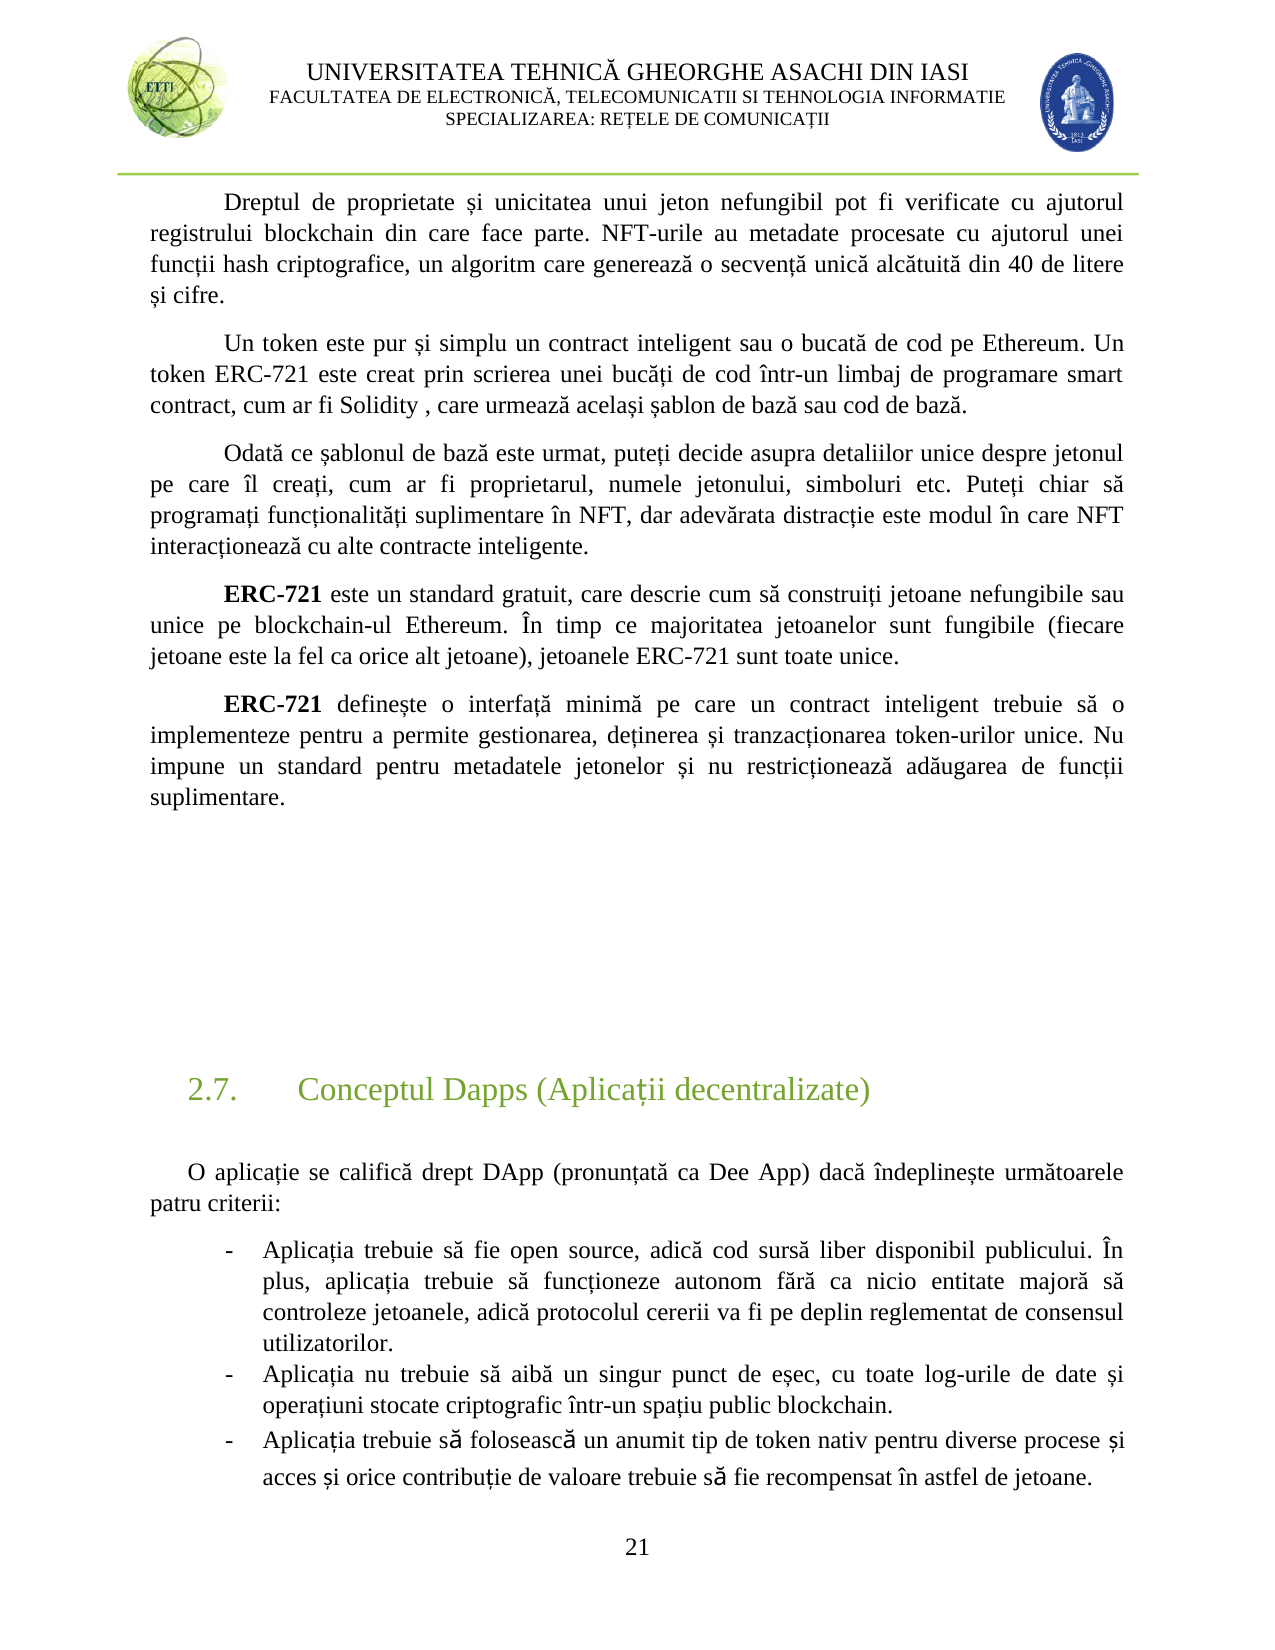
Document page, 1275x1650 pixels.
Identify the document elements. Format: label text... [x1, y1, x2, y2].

text O aplicație se califică drept DApp (pronunțată ca Dee App) dacă îndeplinește următoarele patru criterii: [150, 1157, 1125, 1216]
picture [127, 36, 228, 138]
text Un token este pur și simplu un contract inteligent sau o bucată de cod pe Ethereum. Un token ERC-721 este creat prin scrierea unei bucăți de cod într-un limbaj de programare smart contract, cum ar fi Solidity , care urmează același șablon de bază sau cod de bază. [150, 328, 1125, 419]
text ERC-721 este un standard gratuit, care descrie cum să construiți jetoane nefungibile sau unice pe blockchain-ul Ethereum. În timp ce majoritatea jetoanelor sunt fungibile (fiecare jetoane este la fel ca orice alt jetoane), jetoanele ERC-721 sunt toate unice. [150, 579, 1125, 670]
text Dreptul de proprietate și unicitatea unui jeton nefungibil pot fi verificate cu ajutorul registrului blockchain din care face parte. NFT-urile au metadate procesate cu ajutorul unei funcții hash criptografice, un algoritm care generează o secvență unică alcătuită din 40 de litere și cifre. [150, 187, 1125, 309]
text ERC-721 definește o interfață minimă pe care un contract inteligent trebuie să o implementeze pentru a permite gestionarea, deținerea și tranzacționarea token-urilor unice. Nu impune un standard pentru metadatele jetonelor și nu restricționează adăugarea de funcții suplimentare. [150, 689, 1125, 811]
subtitle Conceptul Dapps (Aplicații decentralizate) [187, 1068, 1125, 1109]
picture [1040, 53, 1114, 152]
list Aplicația trebuie să folosească un anumit tip de token nativ pentru diverse procese și acces și orice contribuție de valoare trebuie să fie recompensat în astfel de jetoane. [225, 1422, 1125, 1492]
list Aplicația nu trebuie să aibă un singur punct de eșec, cu toate log-urile de date și operațiuni stocate criptografic într-un spațiu public blockchain. [225, 1359, 1125, 1419]
text Odată ce șablonul de bază este urmat, puteți decide asupra detaliilor unice despre jetonul pe care îl creați, cum ar fi proprietarul, numele jetonului, simboluri etc. Puteți chiar să programați funcționalități suplimentare în NFT, dar adevărata distracție este modul în care NFT interacționează cu alte contracte inteligente. [150, 438, 1125, 560]
list Aplicația trebuie să fie open source, adică cod sursă liber disponibil publicului. În plus, aplicația trebuie să funcționeze autonom fără ca nicio entitate majoră să controleze jetoanele, adică protocolul cererii va fi pe deplin reglementat de consensul utilizatorilor. [225, 1235, 1125, 1357]
